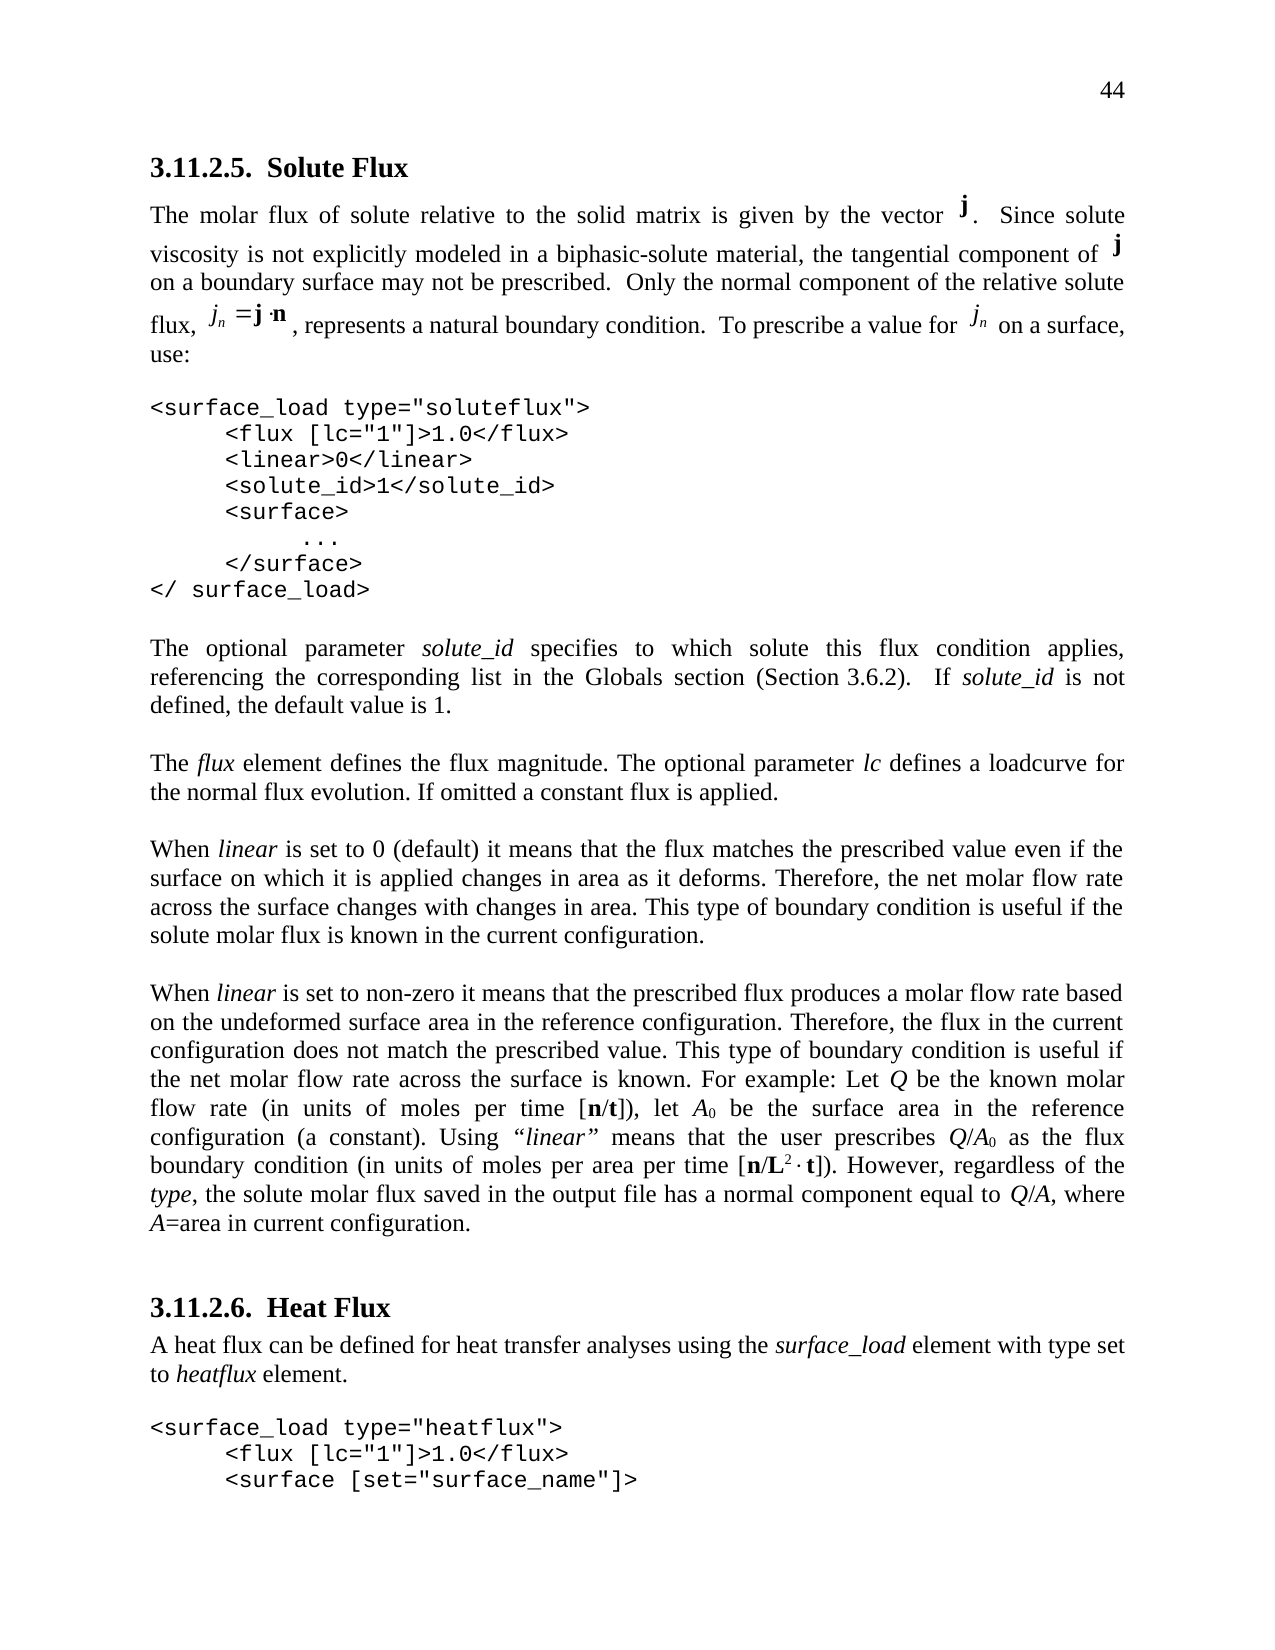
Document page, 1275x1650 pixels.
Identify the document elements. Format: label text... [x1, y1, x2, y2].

text <surface_load type="heatflux"> [150, 1417, 1125, 1442]
text <flux [lc="1"]>1.0</flux> [150, 423, 1125, 449]
text <surface> [150, 501, 1125, 526]
text ... [150, 526, 1125, 552]
text </surface> [150, 552, 1125, 578]
subtitle Solute Flux [150, 150, 1125, 183]
subtitle Heat Flux [150, 1291, 1125, 1324]
text <solute_id>1</solute_id> [150, 474, 1125, 501]
text The optional parameter solute_id specifies to which solute this flux condition applies, referencing the corresponding list in the Globals section (Section 3.6.2). If solute_id is not defined, the default value is 1. [150, 633, 1125, 719]
text When linear is set to non-zero it means that the prescribed flux produces a molar flow rate based on the undeformed surface area in the reference configuration. Therefore, the flux in the current configuration does not match the prescribed value. This type of boundary condition is useful if the net molar flow rate across the surface is known. For example: Let Q be the known molar flow rate (in units of moles per time [n/t]), let A0 be the surface area in the reference configuration (a constant). Using “linear” means that the user prescribes Q/A0 as the flux boundary condition (in units of moles per area per time [n/L2t]). However, regardless of the type, the solute molar flux saved in the output file has a normal component equal to Q/A, where A=area in current configuration. [150, 978, 1125, 1237]
text <linear>0</linear> [150, 449, 1125, 474]
text A heat flux can be defined for heat transfer analyses using the surface_load element with type set to heatflux element. [150, 1330, 1125, 1388]
text </ surface_load> [150, 578, 1125, 604]
text <surface [set="surface_name"]> [150, 1468, 1125, 1494]
text <flux [lc="1"]>1.0</flux> [150, 1442, 1125, 1468]
text <surface_load type="soluteflux"> [150, 397, 1125, 423]
text The flux element defines the flux magnitude. The optional parameter lc defines a loadcurve for the normal flux evolution. If omitted a constant flux is applied. [150, 748, 1125, 806]
text When linear is set to 0 (default) it means that the flux matches the prescribed value even if the surface on which it is applied changes in area as it deforms. Therefore, the net molar flow rate across the surface changes with changes in area. This type of boundary condition is useful if the solute molar flux is known in the current configuration. [150, 834, 1125, 949]
text The molar flux of solute relative to the solid matrix is given by the vector . Since solute viscosity is not explicitly modeled in a biphasic-solute material, the tangential component of on a boundary surface may not be prescribed. Only the normal component of the relative solute flux, , represents a natural boundary condition. To prescribe a value for on a surface, use: [150, 190, 1125, 368]
